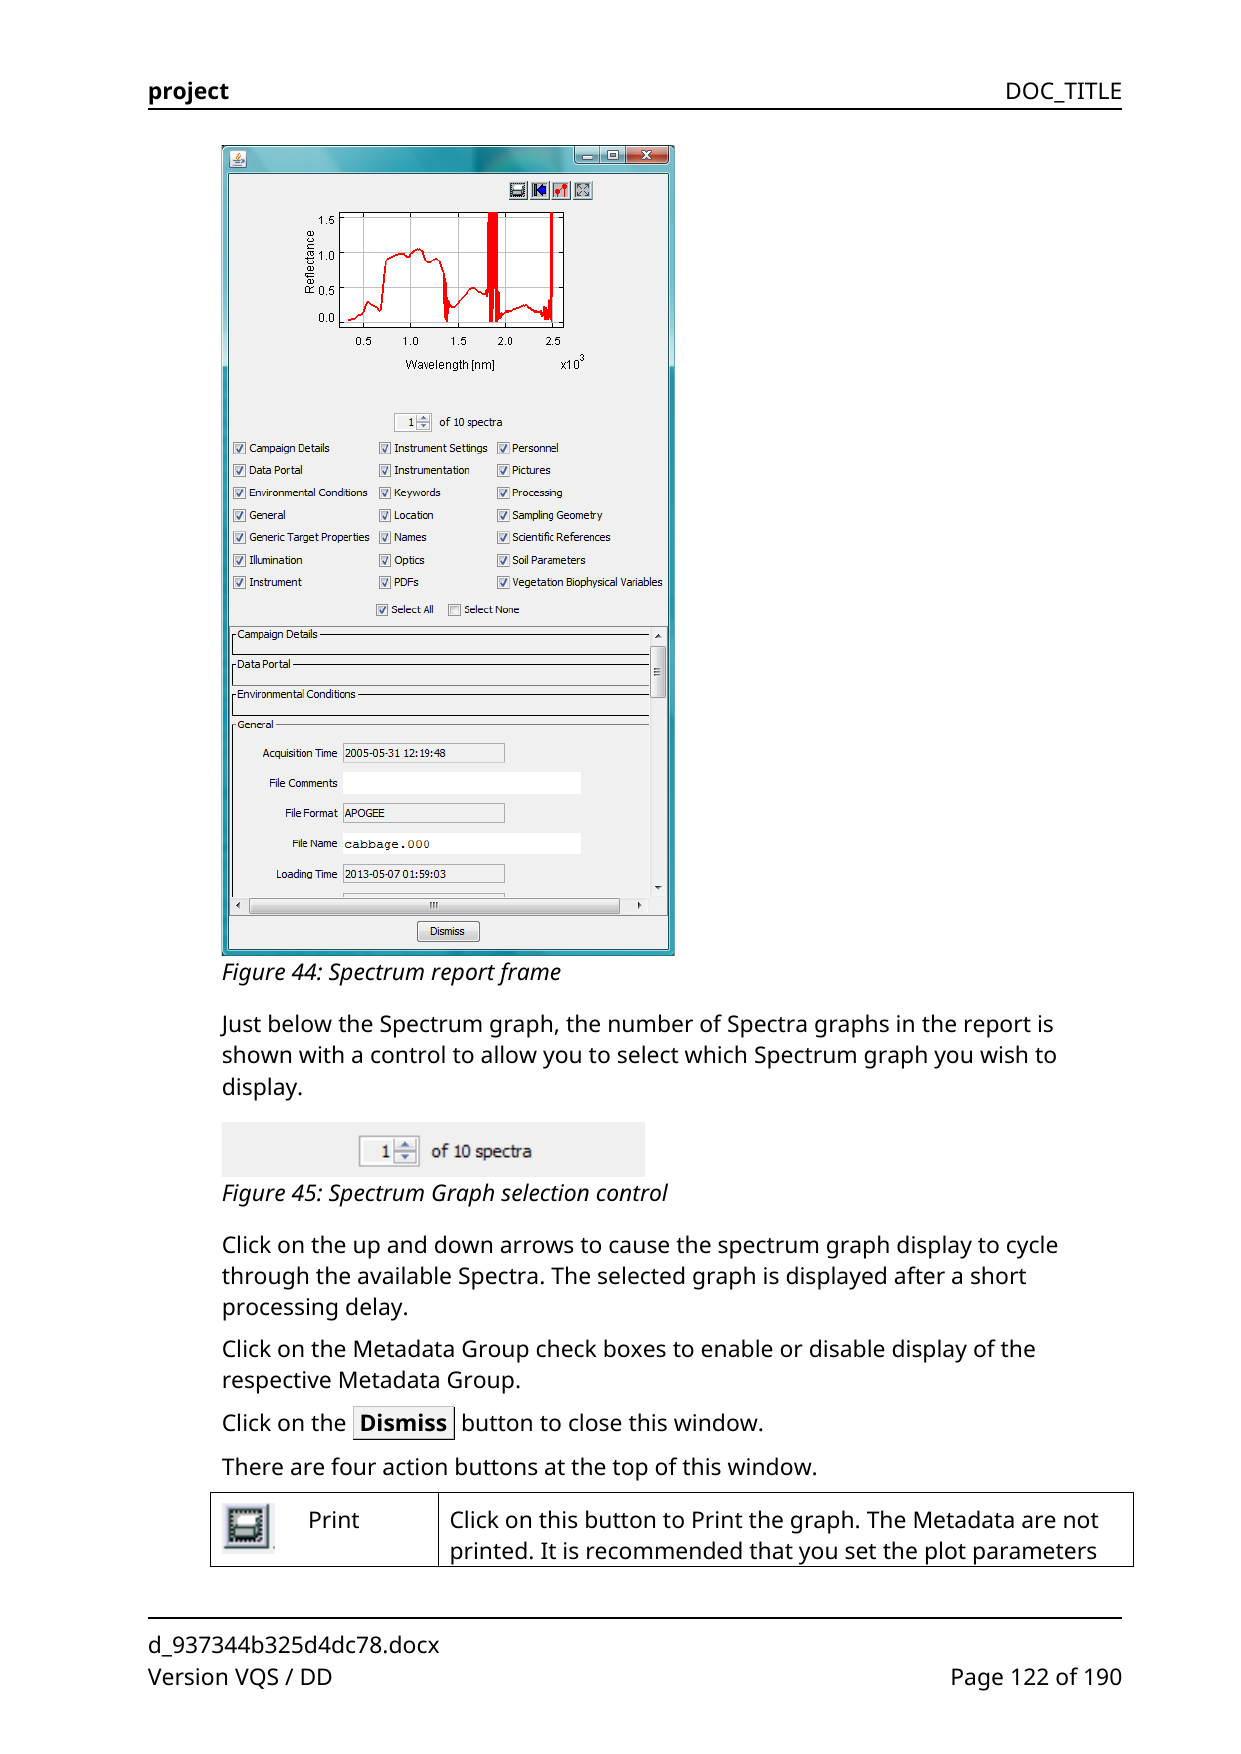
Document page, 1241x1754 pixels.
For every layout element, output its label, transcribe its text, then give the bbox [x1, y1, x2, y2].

text Click on the Dismiss button to close this window. [454, 1406, 1122, 1440]
text There are four action buttons at the top of this window. [222, 1451, 1122, 1482]
picture [221, 1122, 646, 1177]
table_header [439, 1493, 1133, 1566]
table_header [211, 1493, 297, 1566]
text Just below the Spectrum graph, the number of Spectra graphs in the report is shown with a control to allow you to select which Spectrum graph you wish to display. [222, 1008, 1122, 1102]
text Click on the Dismiss button to close this window. [222, 1406, 353, 1440]
picture [221, 1503, 275, 1554]
text Click on the up and down arrows to cause the spectrum graph display to cycle through the available Spectra. The selected graph is displayed after a short processing delay. [222, 1229, 1122, 1322]
picture [221, 145, 675, 956]
table_header Print [297, 1493, 438, 1566]
text Click on the Metadata Group check boxes to enable or disable display of the respective Metadata Group. [222, 1333, 1122, 1395]
